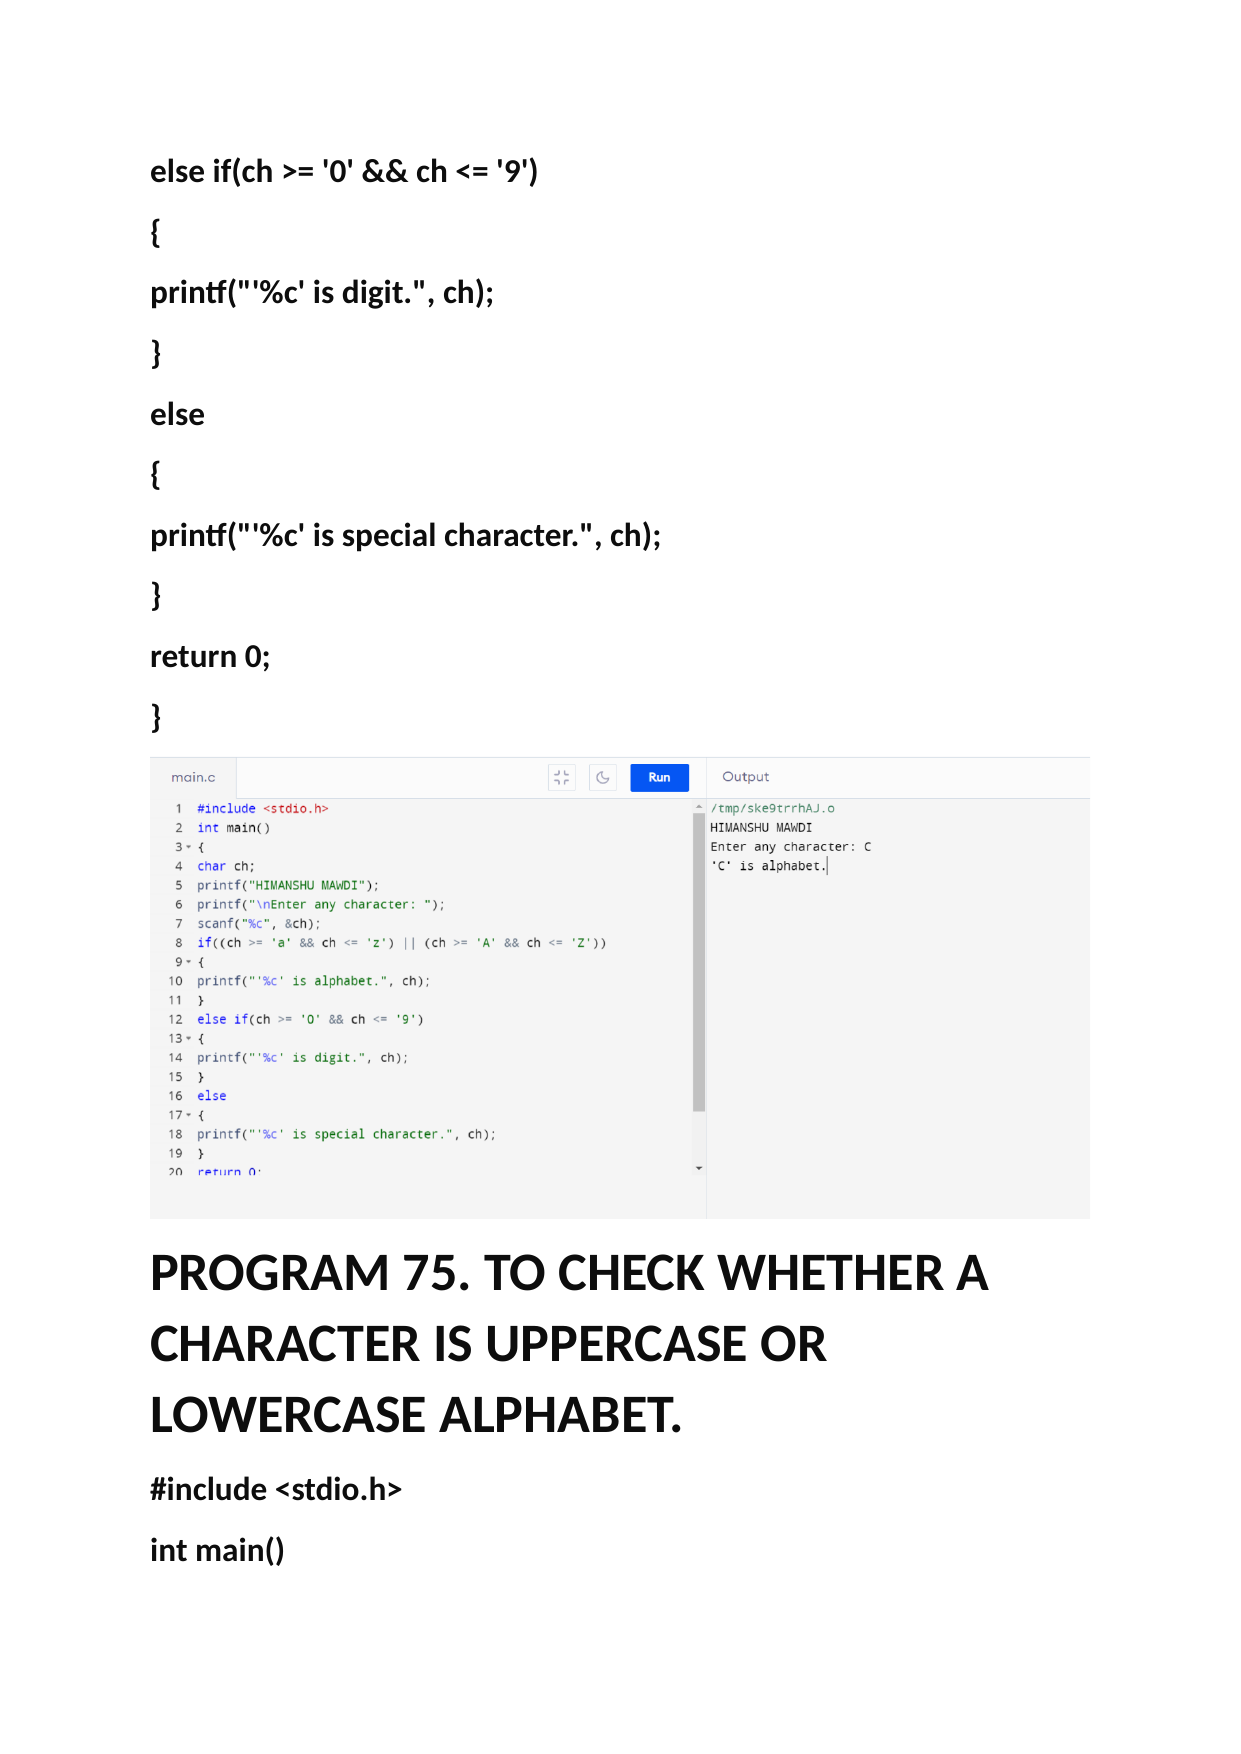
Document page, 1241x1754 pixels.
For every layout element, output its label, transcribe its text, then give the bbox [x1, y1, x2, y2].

text { [150, 211, 1090, 251]
text int main() [150, 1529, 1090, 1569]
text else if(ch >= '0' && ch <= '9') [150, 150, 1090, 191]
text printf("'%c' is digit.", ch); [150, 271, 1090, 312]
text return 0; [150, 635, 1090, 676]
text #include <stdio.h> [150, 1468, 1090, 1509]
text PROGRAM 75. TO CHECK WHETHER A CHARACTER IS UPPERCASE OR LOWERCASE ALPHABET. [150, 1237, 1090, 1446]
text { [150, 453, 1090, 494]
text else [150, 392, 1090, 433]
text } [150, 332, 1090, 373]
text } [150, 574, 1090, 615]
text printf("'%c' is special character.", ch); [150, 514, 1090, 554]
picture [150, 756, 1091, 1219]
text } [150, 696, 1090, 736]
